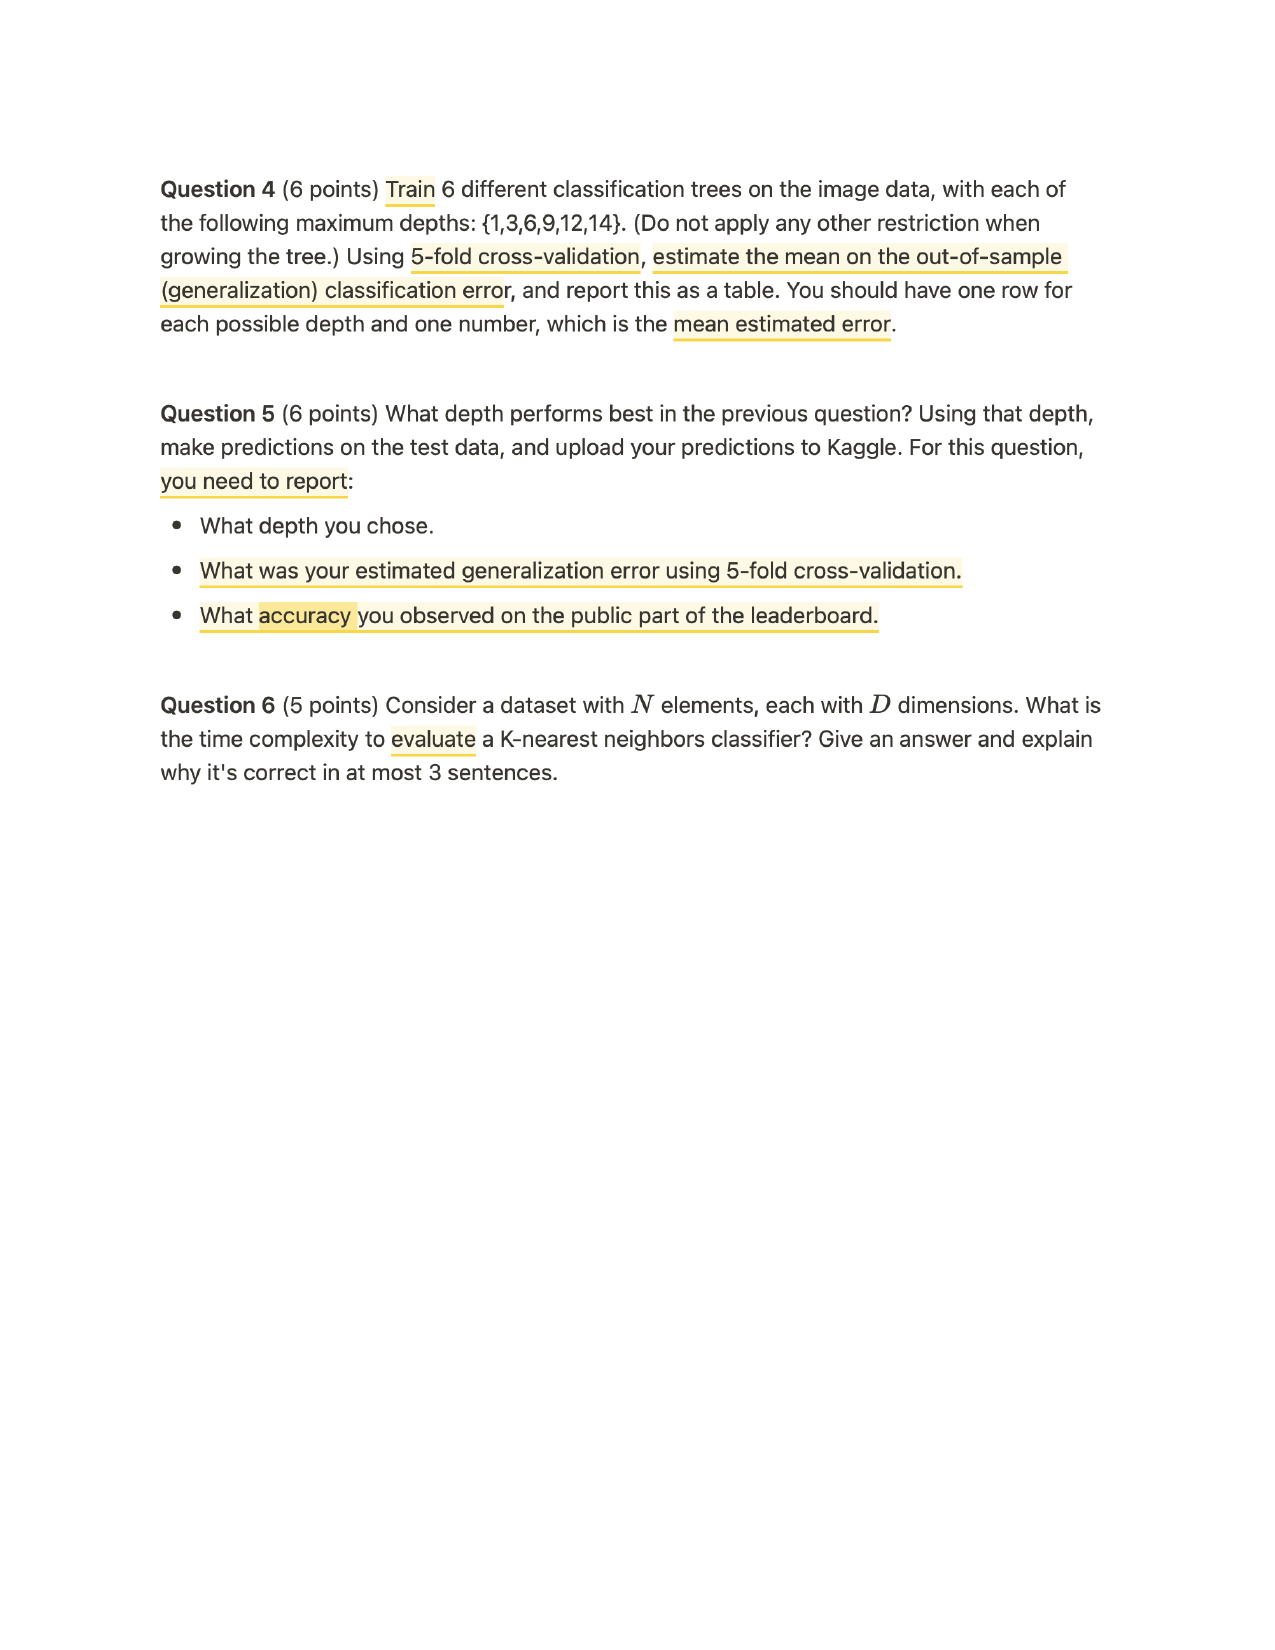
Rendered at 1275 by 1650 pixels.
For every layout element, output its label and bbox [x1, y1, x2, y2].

picture [150, 150, 1125, 801]
